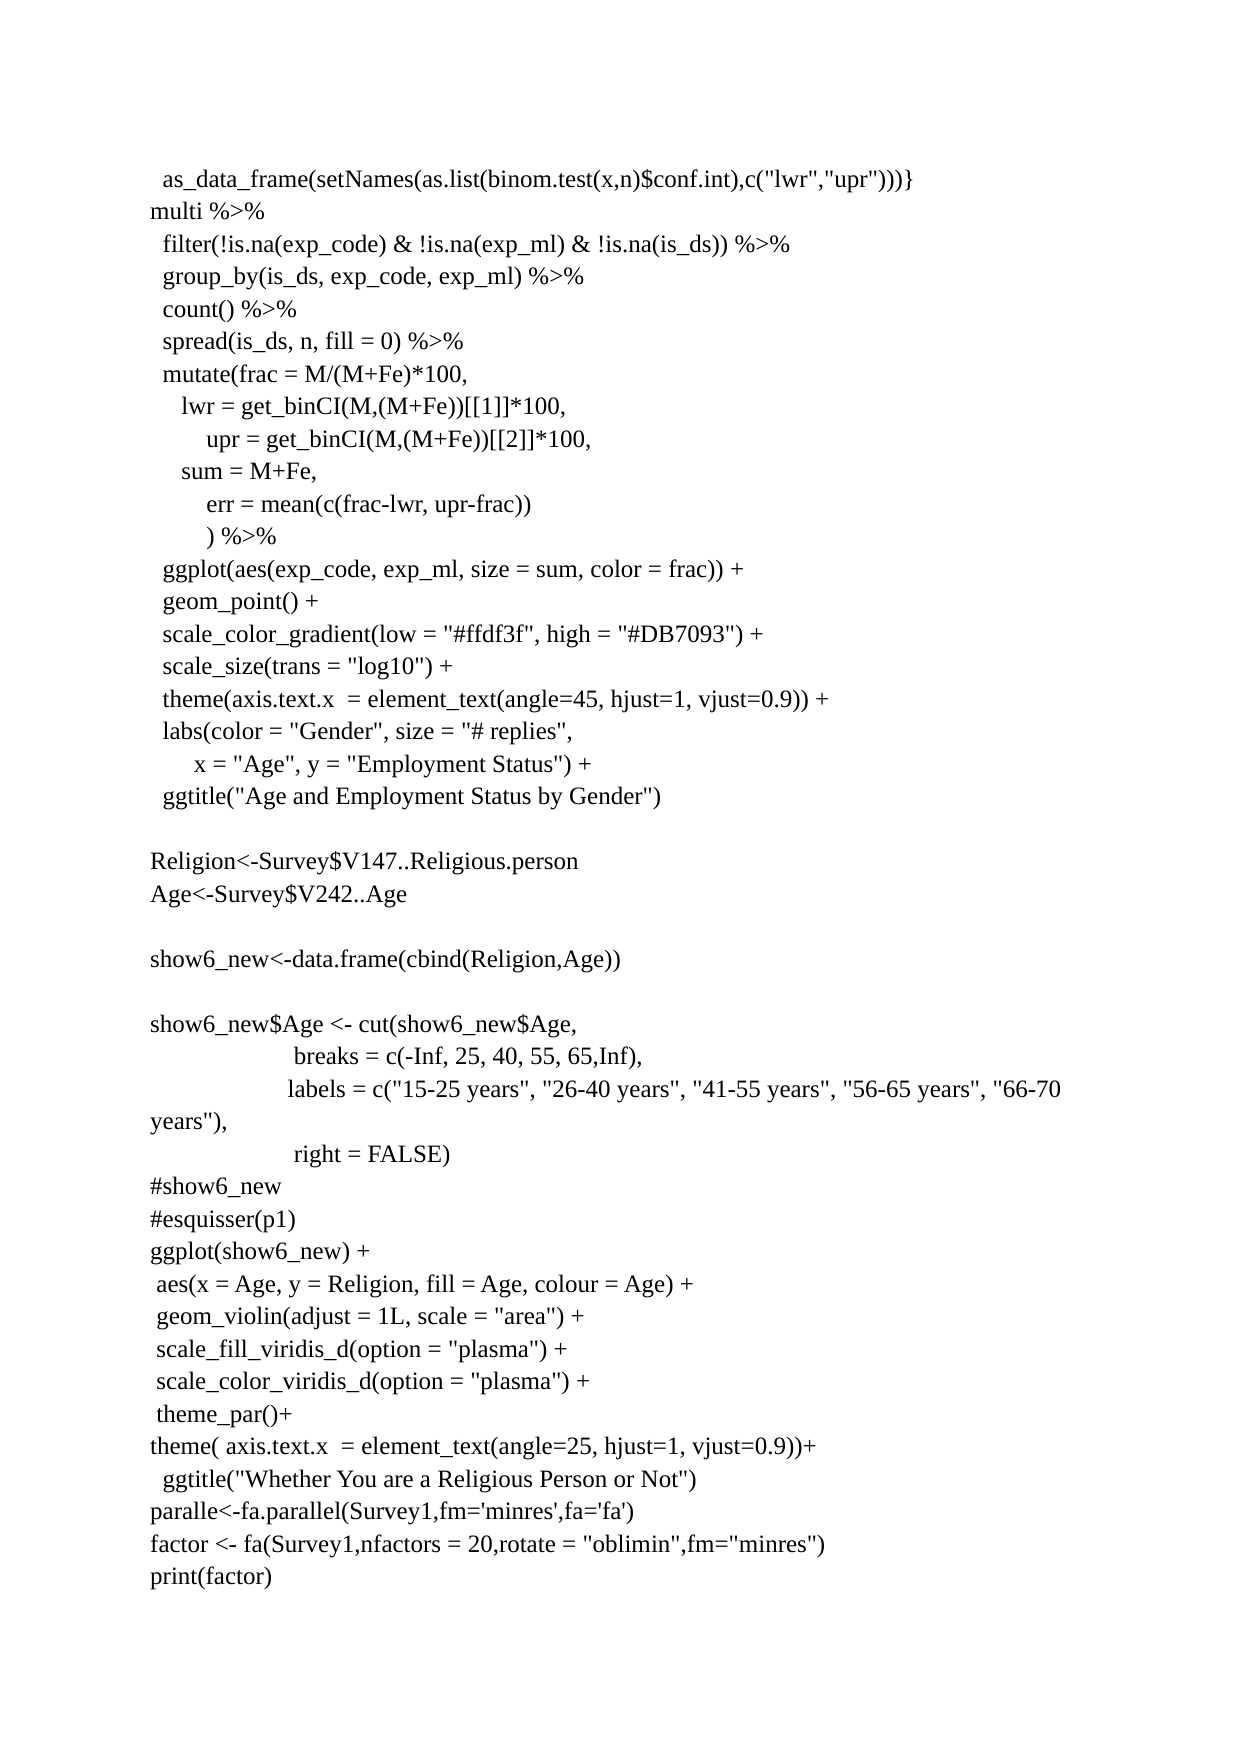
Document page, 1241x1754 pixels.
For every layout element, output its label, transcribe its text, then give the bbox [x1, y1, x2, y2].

text ggplot(show6_new) + [150, 1234, 1090, 1267]
text geom_point() + [150, 584, 1090, 617]
text ggtitle("Age and Employment Status by Gender") [150, 779, 1090, 812]
text x = "Age", y = "Employment Status") + [150, 747, 1090, 779]
text lwr = get_binCI(M,(M+Fe))[[1]]*100, [150, 389, 1090, 422]
text breaks = c(-Inf, 25, 40, 55, 65,Inf), [150, 1039, 1090, 1072]
text factor <- fa(Survey1,nfactors = 20,rotate = "oblimin",fm="minres") [150, 1527, 1090, 1559]
text scale_color_gradient(low = "#ffdf3f", high = "#DB7093") + [150, 617, 1090, 649]
text filter(!is.na(exp_code) & !is.na(exp_ml) & !is.na(is_ds)) %>% [150, 227, 1090, 259]
text show6_new<-data.frame(cbind(Religion,Age)) [150, 942, 1090, 974]
text paralle<-fa.parallel(Survey1,fm='minres',fa='fa') [150, 1494, 1090, 1527]
text theme_par()+ [150, 1397, 1090, 1429]
text ggplot(aes(exp_code, exp_ml, size = sum, color = frac)) + [150, 552, 1090, 584]
text right = FALSE) [150, 1137, 1090, 1169]
text multi %>% [150, 194, 1090, 227]
text group_by(is_ds, exp_code, exp_ml) %>% [150, 259, 1090, 292]
text as_data_frame(setNames(as.list(binom.test(x,n)$conf.int),c("lwr","upr")))} [150, 162, 1090, 194]
text labs(color = "Gender", size = "# replies", [150, 714, 1090, 747]
text show6_new$Age <- cut(show6_new$Age, [150, 1007, 1090, 1039]
text labels = c("15-25 years", "26-40 years", "41-55 years", "56-65 years", "66-70 years"), [150, 1072, 1090, 1137]
text aes(x = Age, y = Religion, fill = Age, colour = Age) + [150, 1267, 1090, 1299]
text ggtitle("Whether You are a Religious Person or Not") [150, 1462, 1090, 1494]
text scale_fill_viridis_d(option = "plasma") + [150, 1332, 1090, 1364]
text mutate(frac = M/(M+Fe)*100, [150, 357, 1090, 389]
text ) %>% [150, 519, 1090, 552]
text #show6_new [150, 1169, 1090, 1202]
text Age<-Survey$V242..Age [150, 877, 1090, 909]
text Religion<-Survey$V147..Religious.person [150, 844, 1090, 877]
text upr = get_binCI(M,(M+Fe))[[2]]*100, [150, 422, 1090, 454]
text err = mean(c(frac-lwr, upr-frac)) [150, 487, 1090, 519]
text print(factor) [150, 1559, 1090, 1592]
text count() %>% [150, 292, 1090, 324]
text scale_size(trans = "log10") + [150, 649, 1090, 682]
text theme( axis.text.x = element_text(angle=25, hjust=1, vjust=0.9))+ [150, 1429, 1090, 1462]
text #esquisser(p1) [150, 1202, 1090, 1234]
text scale_color_viridis_d(option = "plasma") + [150, 1364, 1090, 1397]
text spread(is_ds, n, fill = 0) %>% [150, 324, 1090, 357]
text geom_violin(adjust = 1L, scale = "area") + [150, 1299, 1090, 1332]
text theme(axis.text.x = element_text(angle=45, hjust=1, vjust=0.9)) + [150, 682, 1090, 714]
text sum = M+Fe, [150, 454, 1090, 487]
